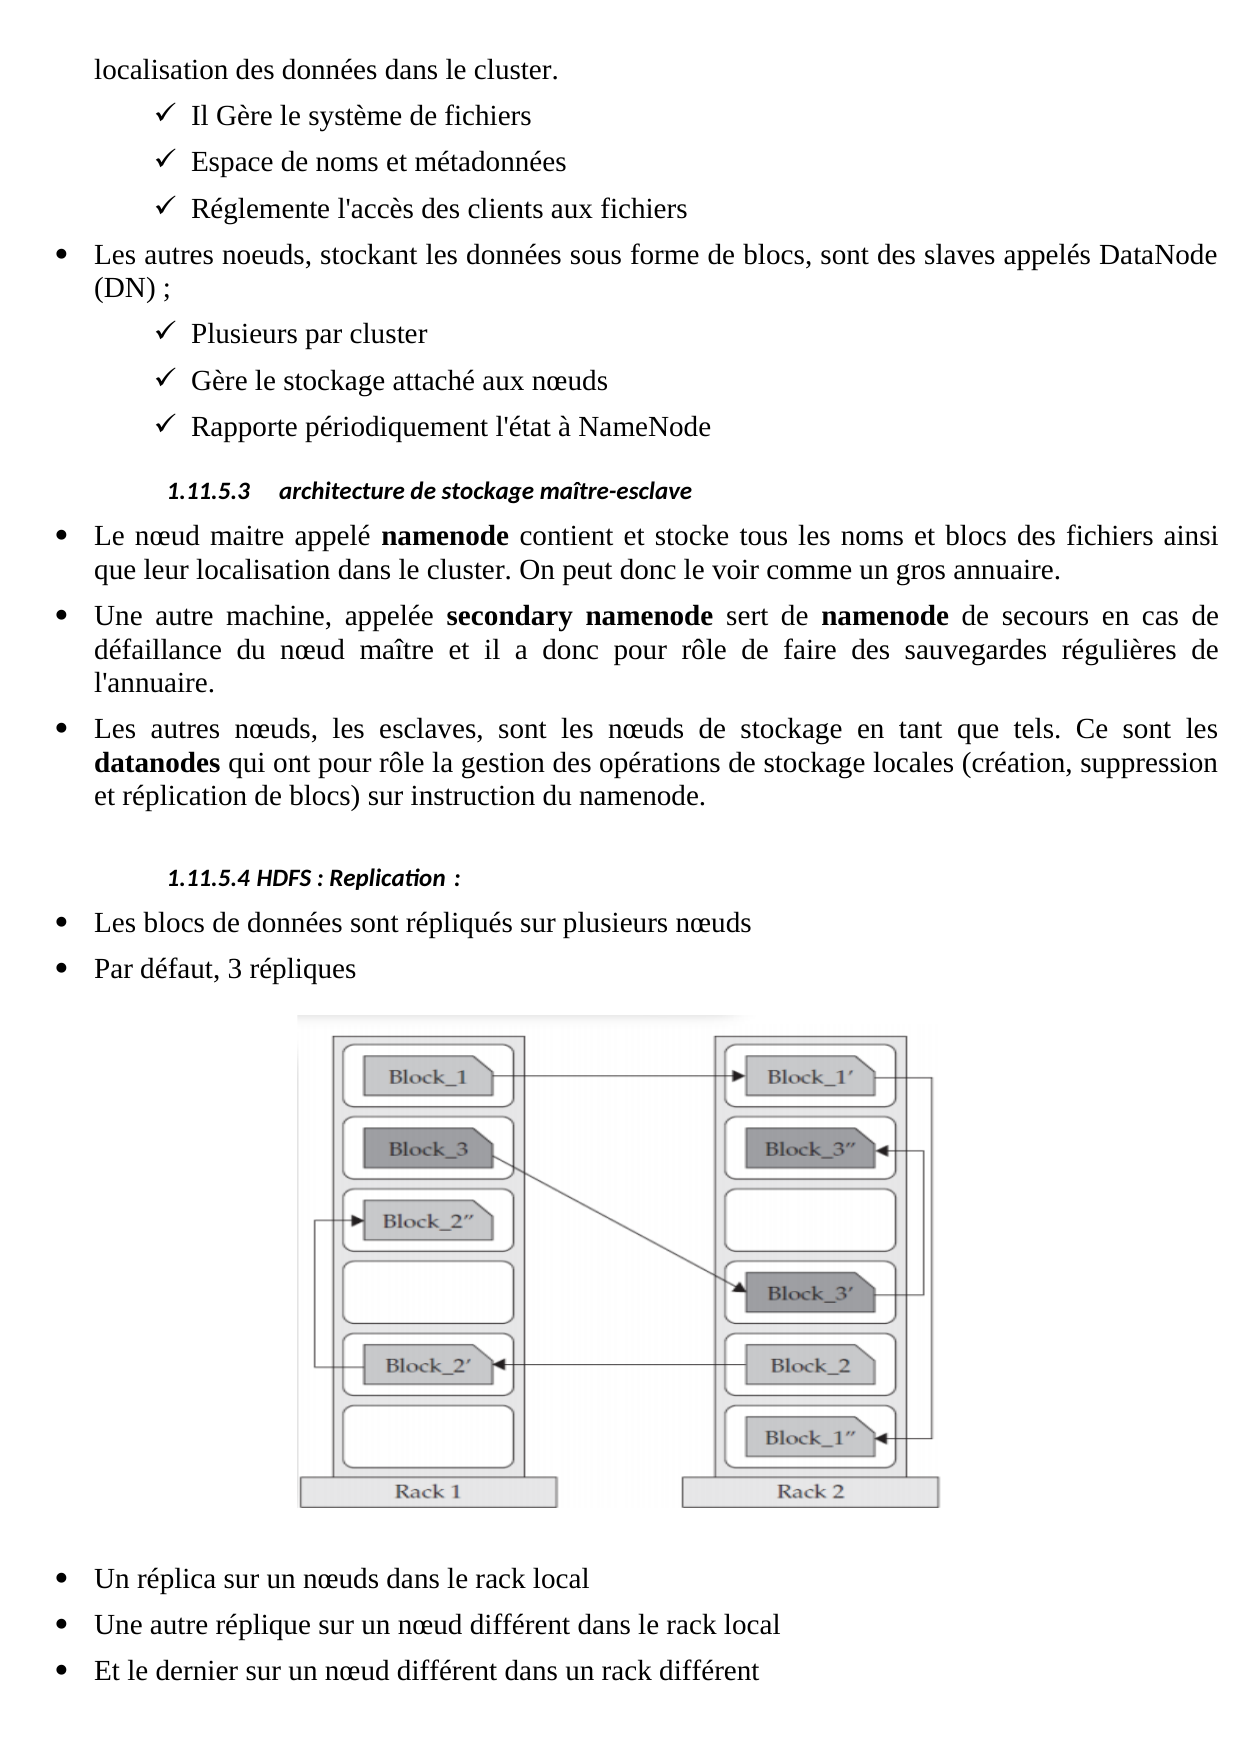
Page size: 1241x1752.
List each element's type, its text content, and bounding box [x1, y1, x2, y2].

list Et le dernier sur un nœud différent dans un rack différent [56, 1653, 1219, 1687]
list Les autres nœuds, les esclaves, sont les nœuds de stockage en tant que tels. Ce sont les datanodes qui ont pour rôle la gestion des opérations de stockage locales (création, suppression et réplication de blocs) sur instruction du namenode. [56, 711, 1219, 812]
list Le nœud maitre appelé namenode contient et stocke tous les noms et blocs des fichiers ainsi que leur localisation dans le cluster. On peut donc le voir comme un gros annuaire. [56, 518, 1219, 586]
list Un réplica sur un nœuds dans le rack local [56, 1561, 1219, 1595]
list Rapporte périodiquement l'état à NameNode [153, 409, 1219, 442]
subtitle HDFS : Replication : [166, 862, 1219, 893]
list Par défaut, 3 répliques [56, 951, 1219, 985]
list Espace de noms et métadonnées [153, 144, 1219, 178]
list Une autre machine, appelée secondary namenode sert de namenode de secours en cas de défaillance du nœud maître et il a donc pour rôle de faire des sauvegardes régulières de l'annuaire. [56, 598, 1219, 699]
list Il Gère le système de fichiers [153, 98, 1219, 132]
list Les autres noeuds, stockant les données sous forme de blocs, sont des slaves appelés DataNode (DN) ; [56, 237, 1219, 304]
picture [297, 1015, 942, 1508]
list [56, 52, 1219, 86]
list Plusieurs par cluster [153, 317, 1219, 350]
list Réglemente l'accès des clients aux fichiers [153, 191, 1219, 224]
list Les blocs de données sont répliqués sur plusieurs nœuds [56, 905, 1219, 939]
list Une autre réplique sur un nœud différent dans le rack local [56, 1607, 1219, 1641]
subtitle architecture de stockage maître-esclave [166, 475, 1219, 506]
list Gère le stockage attaché aux nœuds [153, 363, 1219, 396]
